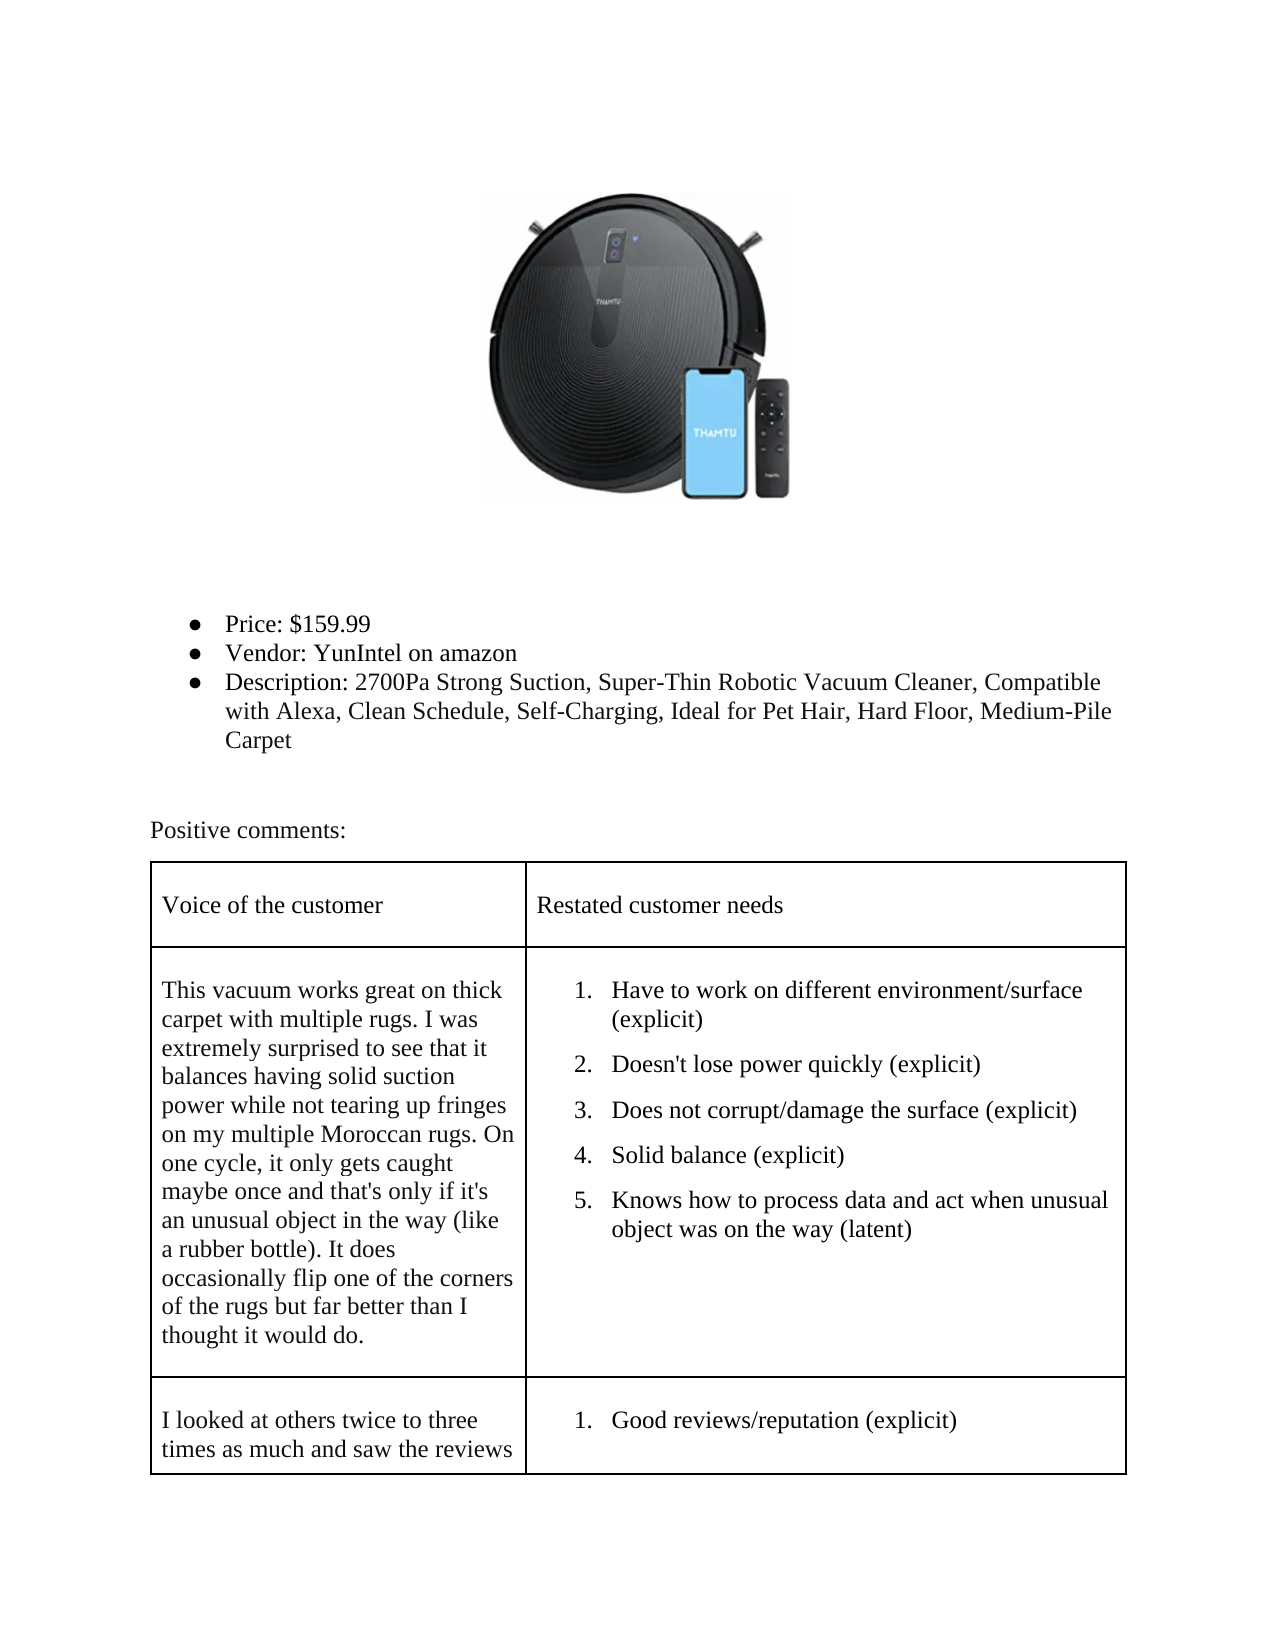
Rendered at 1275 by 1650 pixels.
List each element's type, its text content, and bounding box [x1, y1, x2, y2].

list Price: $159.99 [187, 609, 1125, 638]
picture [478, 189, 796, 500]
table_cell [527, 1378, 1125, 1473]
text Positive comments: [150, 816, 1125, 844]
table_cell This vacuum works great on thick carpet with multiple rugs. I was extremely surprised to see that it balances having solid suction power while not tearing up fringes on my multiple Moroccan rugs. On one cycle, it only gets caught maybe once and that's only if it's an unusual object in the way (like a rubber bottle). It does occasionally flip one of the corners of the rugs but far better than I thought it would do. [152, 948, 525, 1376]
table_header Restated customer needs [527, 863, 1125, 946]
list Description: 2700Pa Strong Suction, Super-Thin Robotic Vacuum Cleaner, Compatible with Alexa, Clean Schedule, Self-Charging, Ideal for Pet Hair, Hard Floor, Medium-Pile Carpet [187, 667, 1125, 753]
list Vendor: YunIntel on amazon [187, 638, 1125, 667]
table_header Voice of the customer [152, 863, 525, 946]
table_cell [152, 1378, 525, 1473]
table_cell Have to work on different environment/surface (explicit) Doesn't lose power quickly (explicit) Does not corrupt/damage the surface (explicit) Solid balance (explicit) Knows how to process data and act when unusual object was on the way (latent) [527, 948, 1125, 1376]
